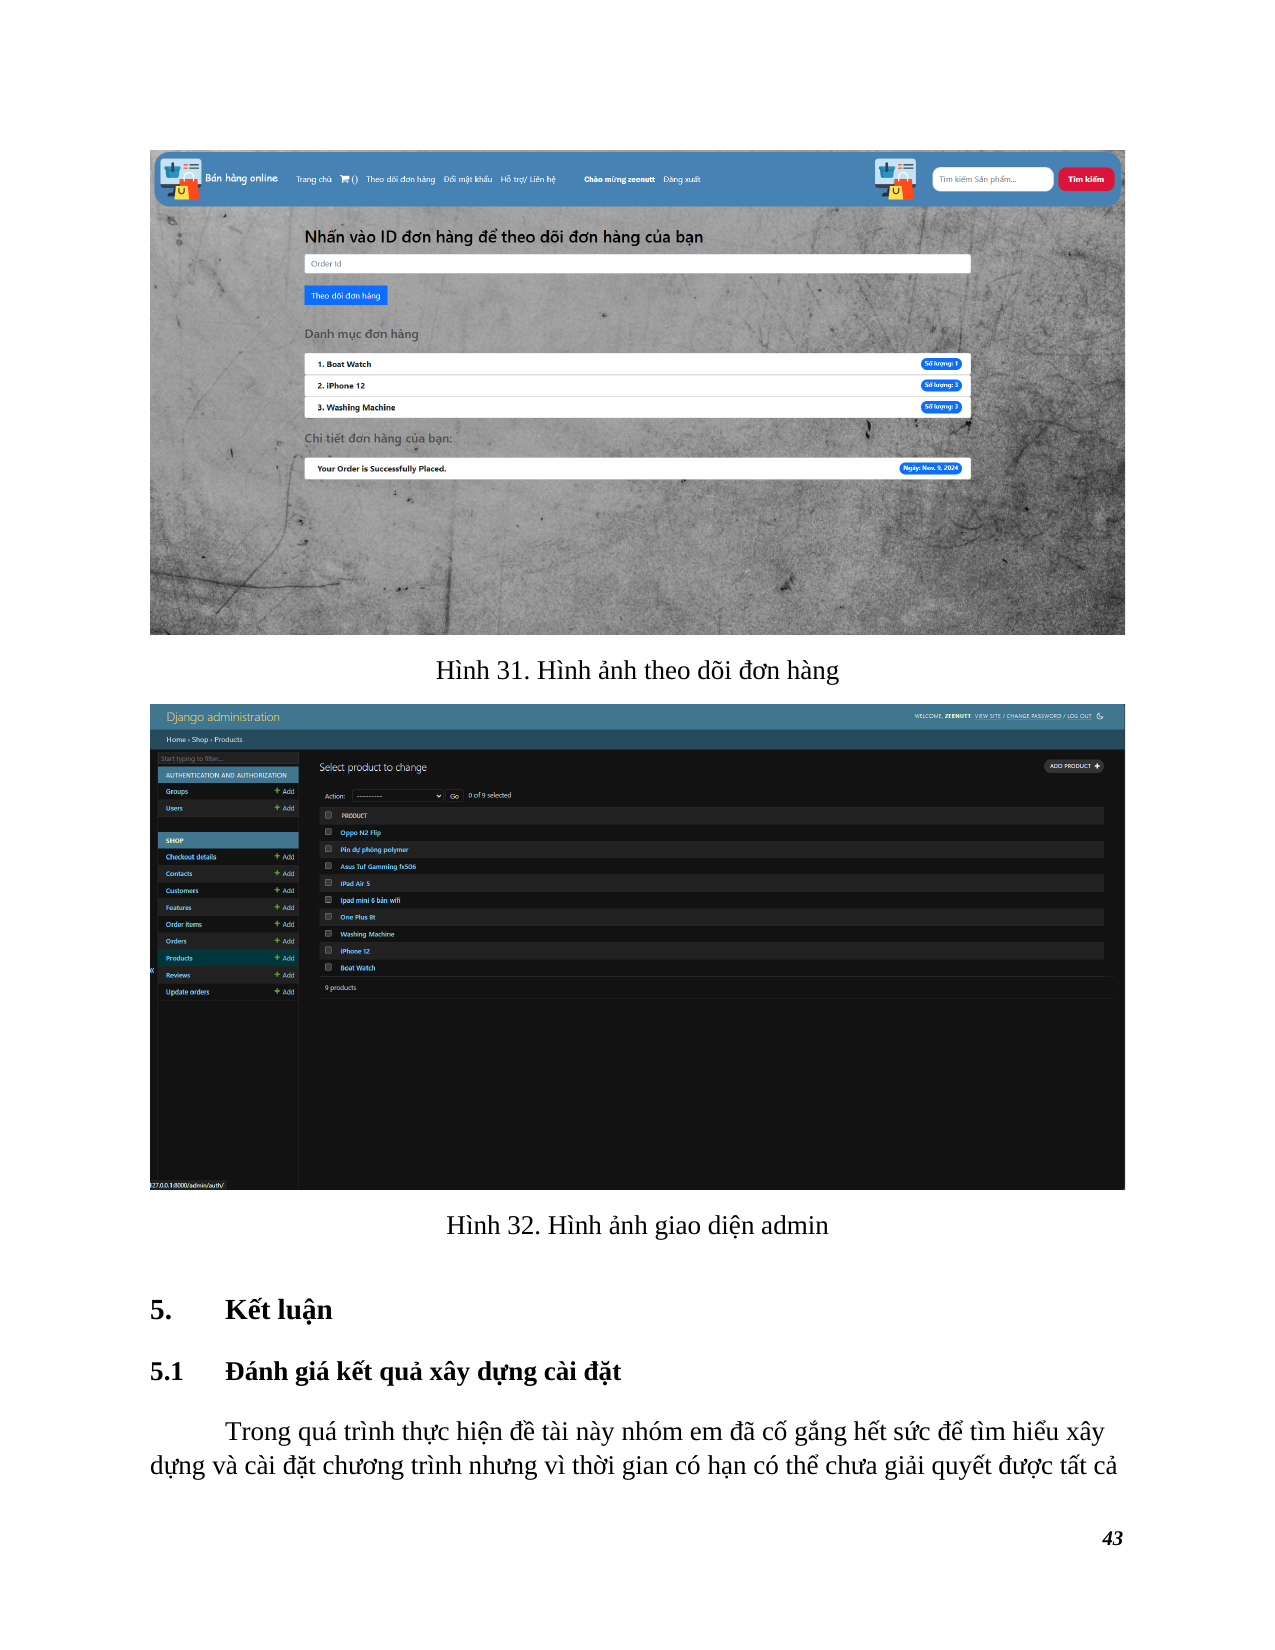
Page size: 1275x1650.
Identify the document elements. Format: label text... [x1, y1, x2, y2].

picture [150, 704, 1125, 1190]
subtitle Kết luận [150, 1292, 1125, 1326]
subtitle Đánh giá kết quả xây dựng cài đặt [150, 1355, 1125, 1386]
text Hình 31. Hình ảnh theo dõi đơn hàng [150, 654, 1125, 685]
picture [150, 150, 1125, 635]
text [150, 1416, 1125, 1480]
text Hình 32. Hình ảnh giao diện admin [150, 1209, 1125, 1240]
